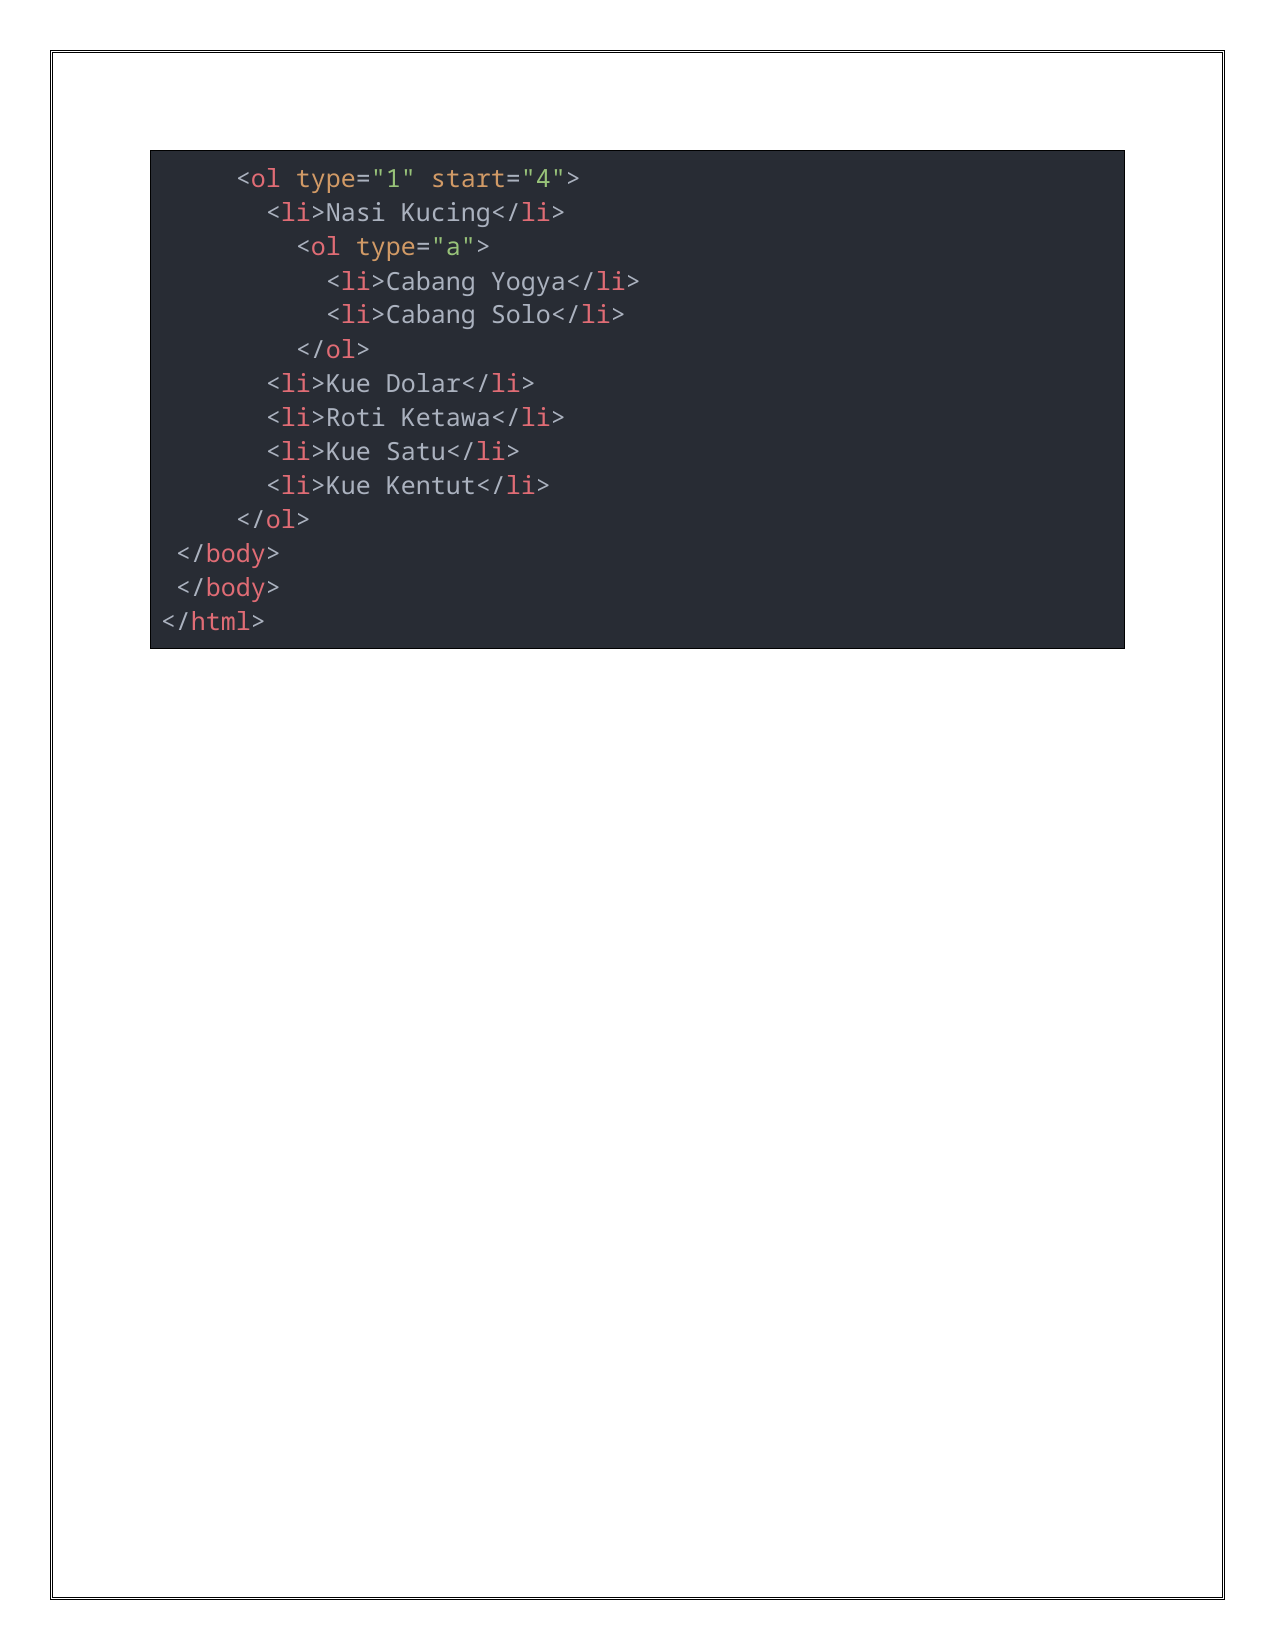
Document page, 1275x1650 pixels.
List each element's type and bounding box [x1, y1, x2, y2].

table_header [151, 151, 1124, 648]
